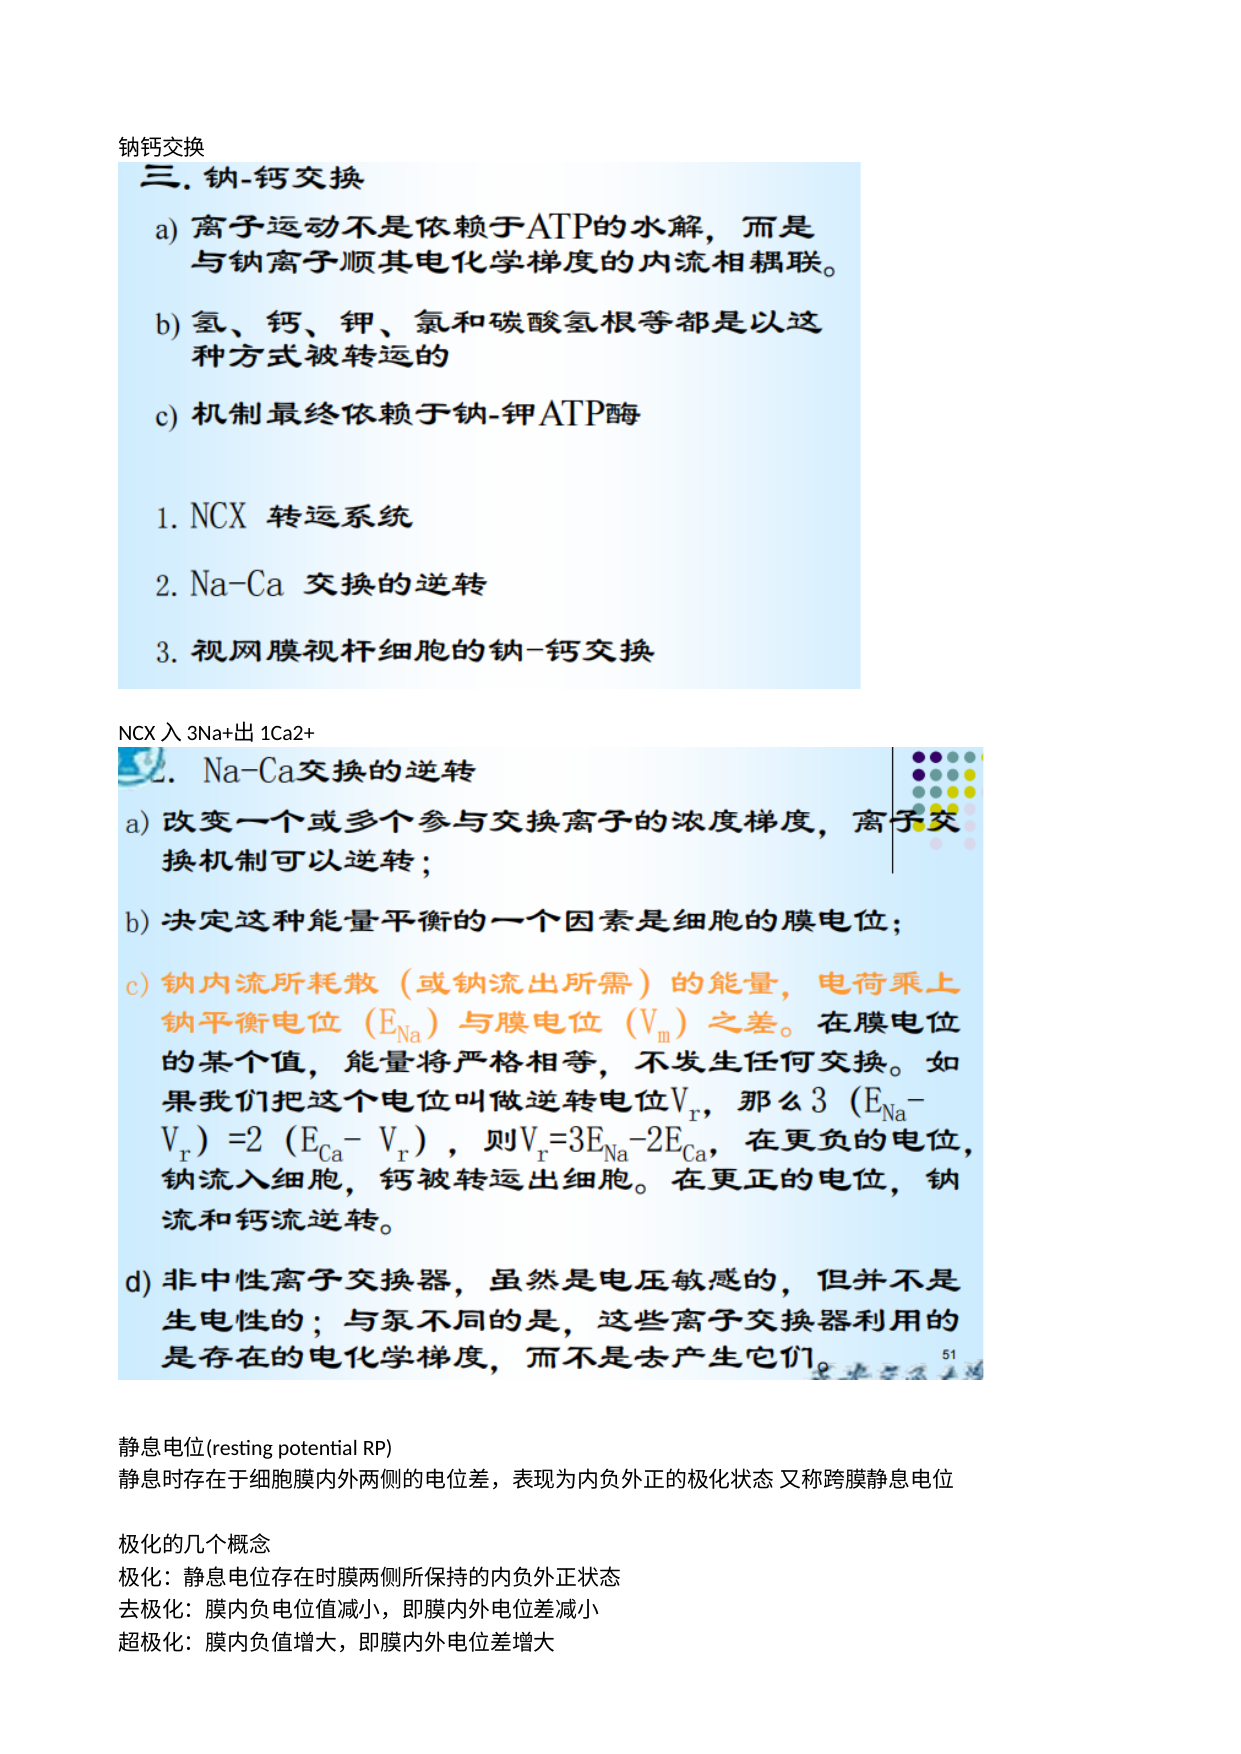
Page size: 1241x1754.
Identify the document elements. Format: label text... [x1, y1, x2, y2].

text 超极化：膜内负值增大，即膜内外电位差增大 [118, 1624, 1122, 1657]
picture [118, 162, 861, 689]
text 极化的几个概念 [118, 1527, 1122, 1559]
text 静息电位(resting potential RP) [118, 1429, 1122, 1462]
text NCX 入3Na+出1Ca2+ [118, 714, 1122, 747]
picture [118, 747, 984, 1380]
text 静息时存在于细胞膜内外两侧的电位差，表现为内负外正的极化状态 又称跨膜静息电位 [118, 1462, 1122, 1494]
text 钠钙交换 [118, 129, 1122, 162]
text 极化：静息电位存在时膜两侧所保持的内负外正状态 [118, 1559, 1122, 1592]
text 去极化：膜内负电位值减小，即膜内外电位差减小 [118, 1592, 1122, 1624]
